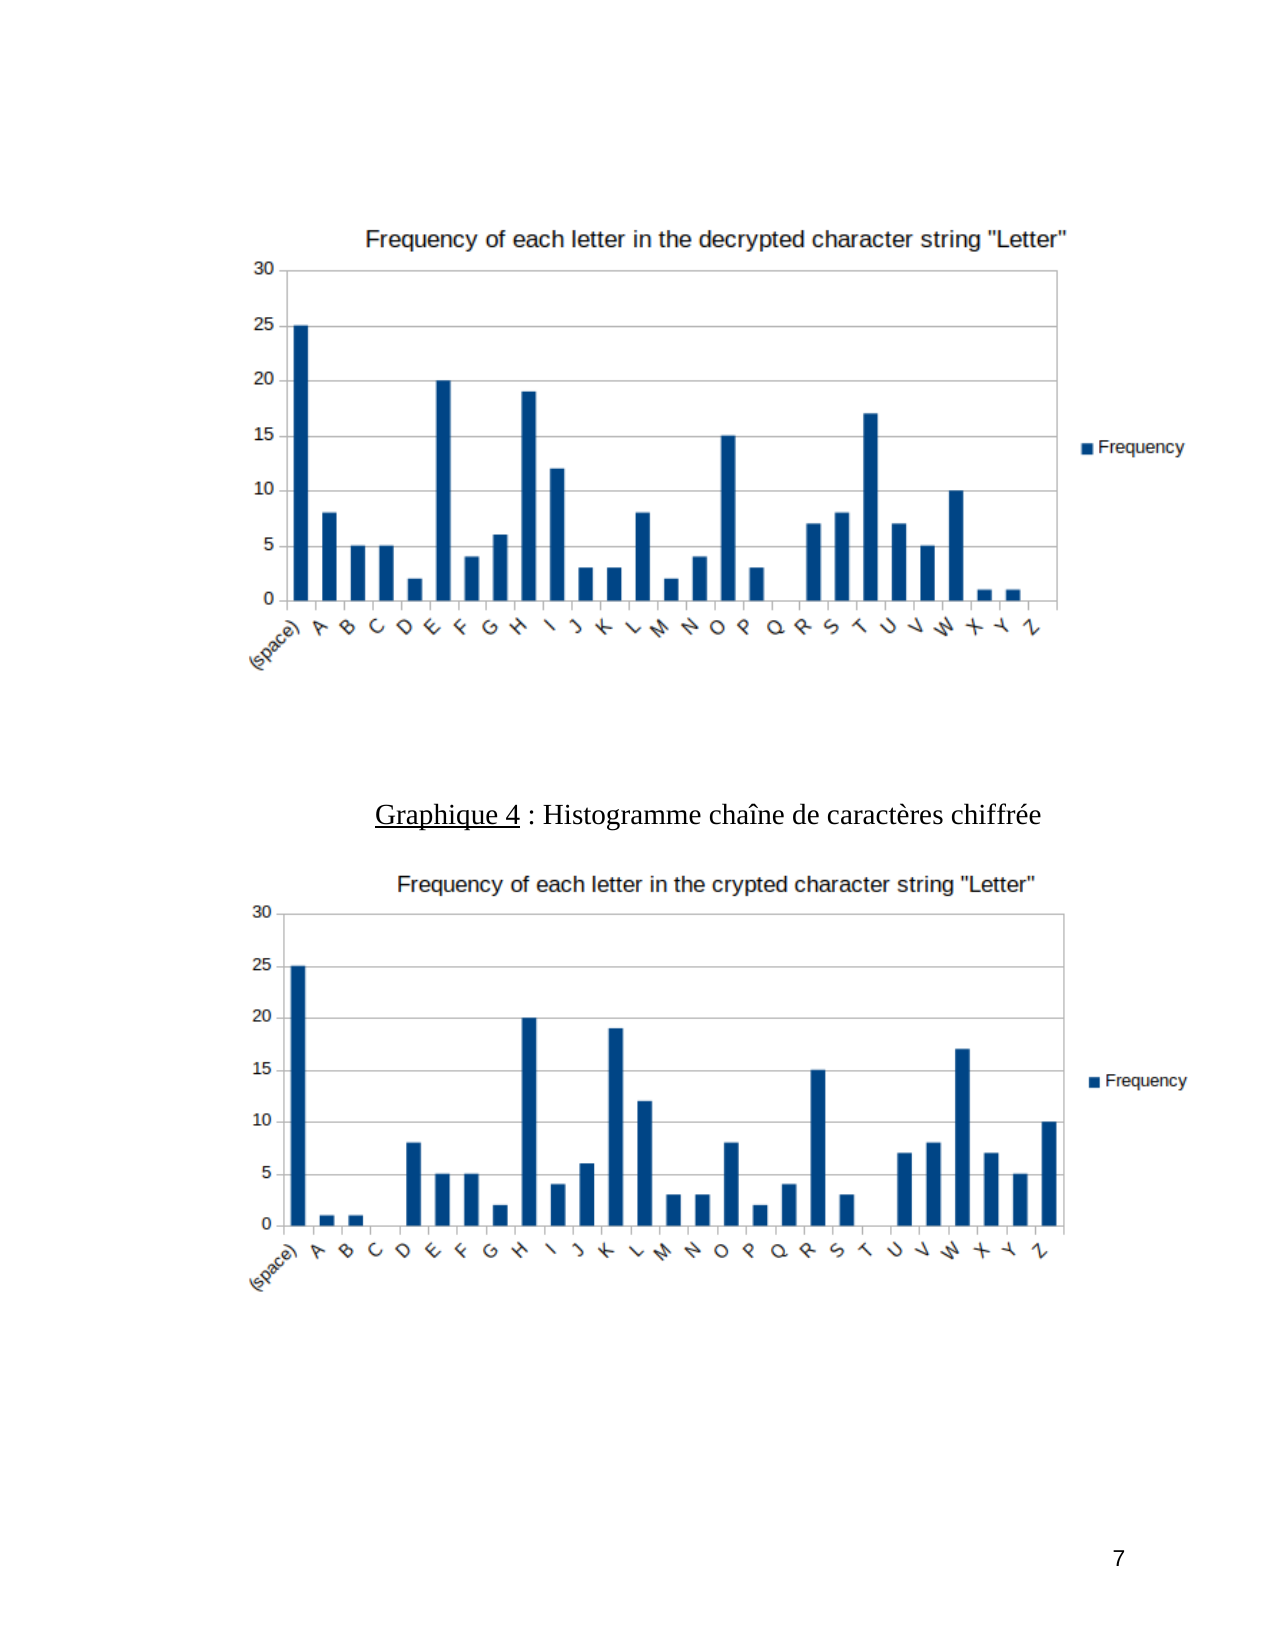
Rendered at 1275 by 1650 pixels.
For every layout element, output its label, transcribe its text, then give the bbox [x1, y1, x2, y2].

picture [228, 853, 1204, 1312]
text Graphique 4 : Histogramme chaîne de caractères chiffrée [300, 797, 1125, 831]
picture [228, 206, 1204, 692]
